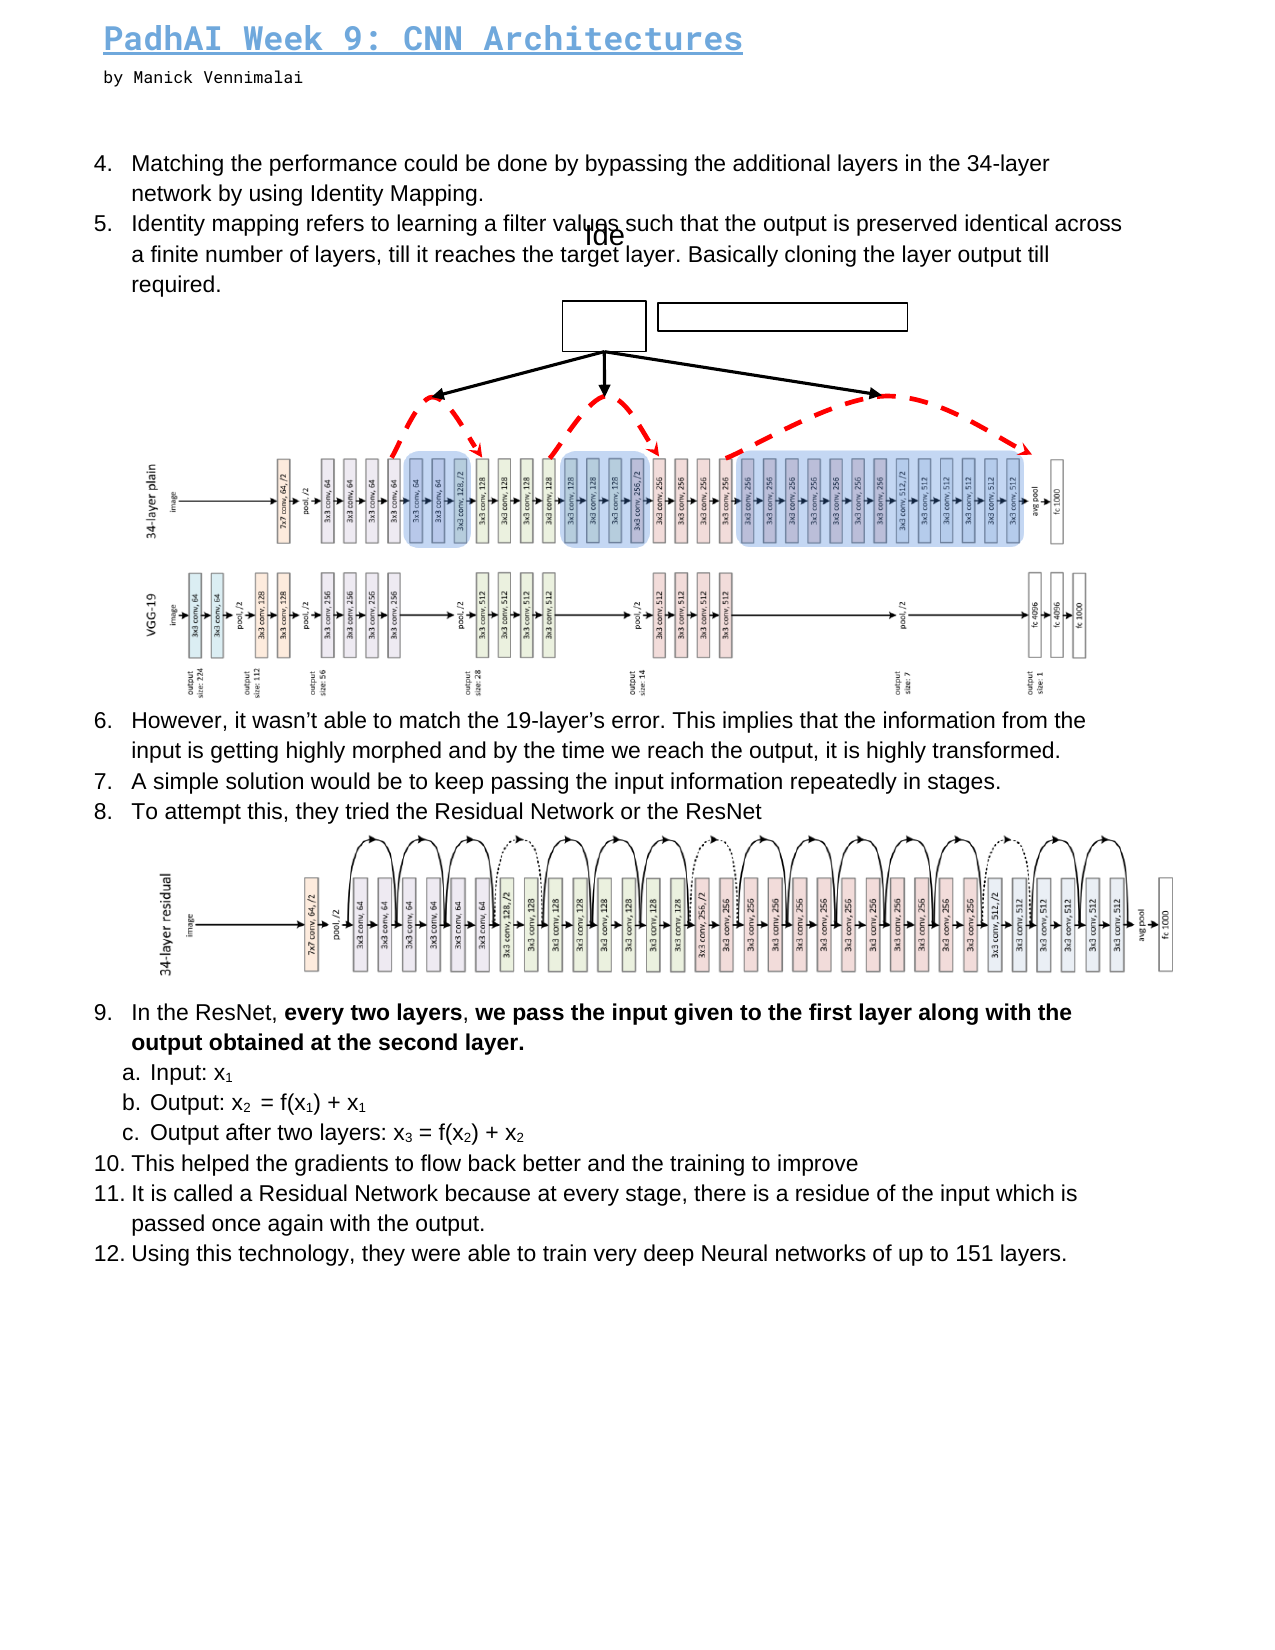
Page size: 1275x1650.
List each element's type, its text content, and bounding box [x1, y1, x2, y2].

list Using this technology, they were able to train very deep Neural networks of up to 151 layers. [94, 1240, 1125, 1266]
list It is called a Residual Network because at every stage, there is a residue of the input which is passed once again with the output. [94, 1180, 1125, 1236]
list Output after two layers: x3 = f(x2) + x2 [122, 1119, 1125, 1146]
list Output: x2 = f(x1) + x1 [122, 1089, 1125, 1115]
list Matching the performance could be done by bypassing the additional layers in the 34-layer network by using Identity Mapping. [94, 150, 1125, 207]
picture [131, 828, 1225, 995]
list This helped the gradients to flow back better and the training to improve [94, 1149, 1125, 1176]
list Input: x1 [122, 1059, 1125, 1085]
picture [131, 442, 1107, 704]
list However, it wasn’t able to match the 19-layer’s error. This implies that the information from the input is getting highly morphed and by the time we reach the output, it is highly transformed. [94, 707, 1125, 764]
list A simple solution would be to keep passing the input information repeatedly in stages. [94, 768, 1125, 794]
list In the ResNet, every two layers, we pass the input given to the first layer along with the output obtained at the second layer. [94, 998, 1125, 1055]
